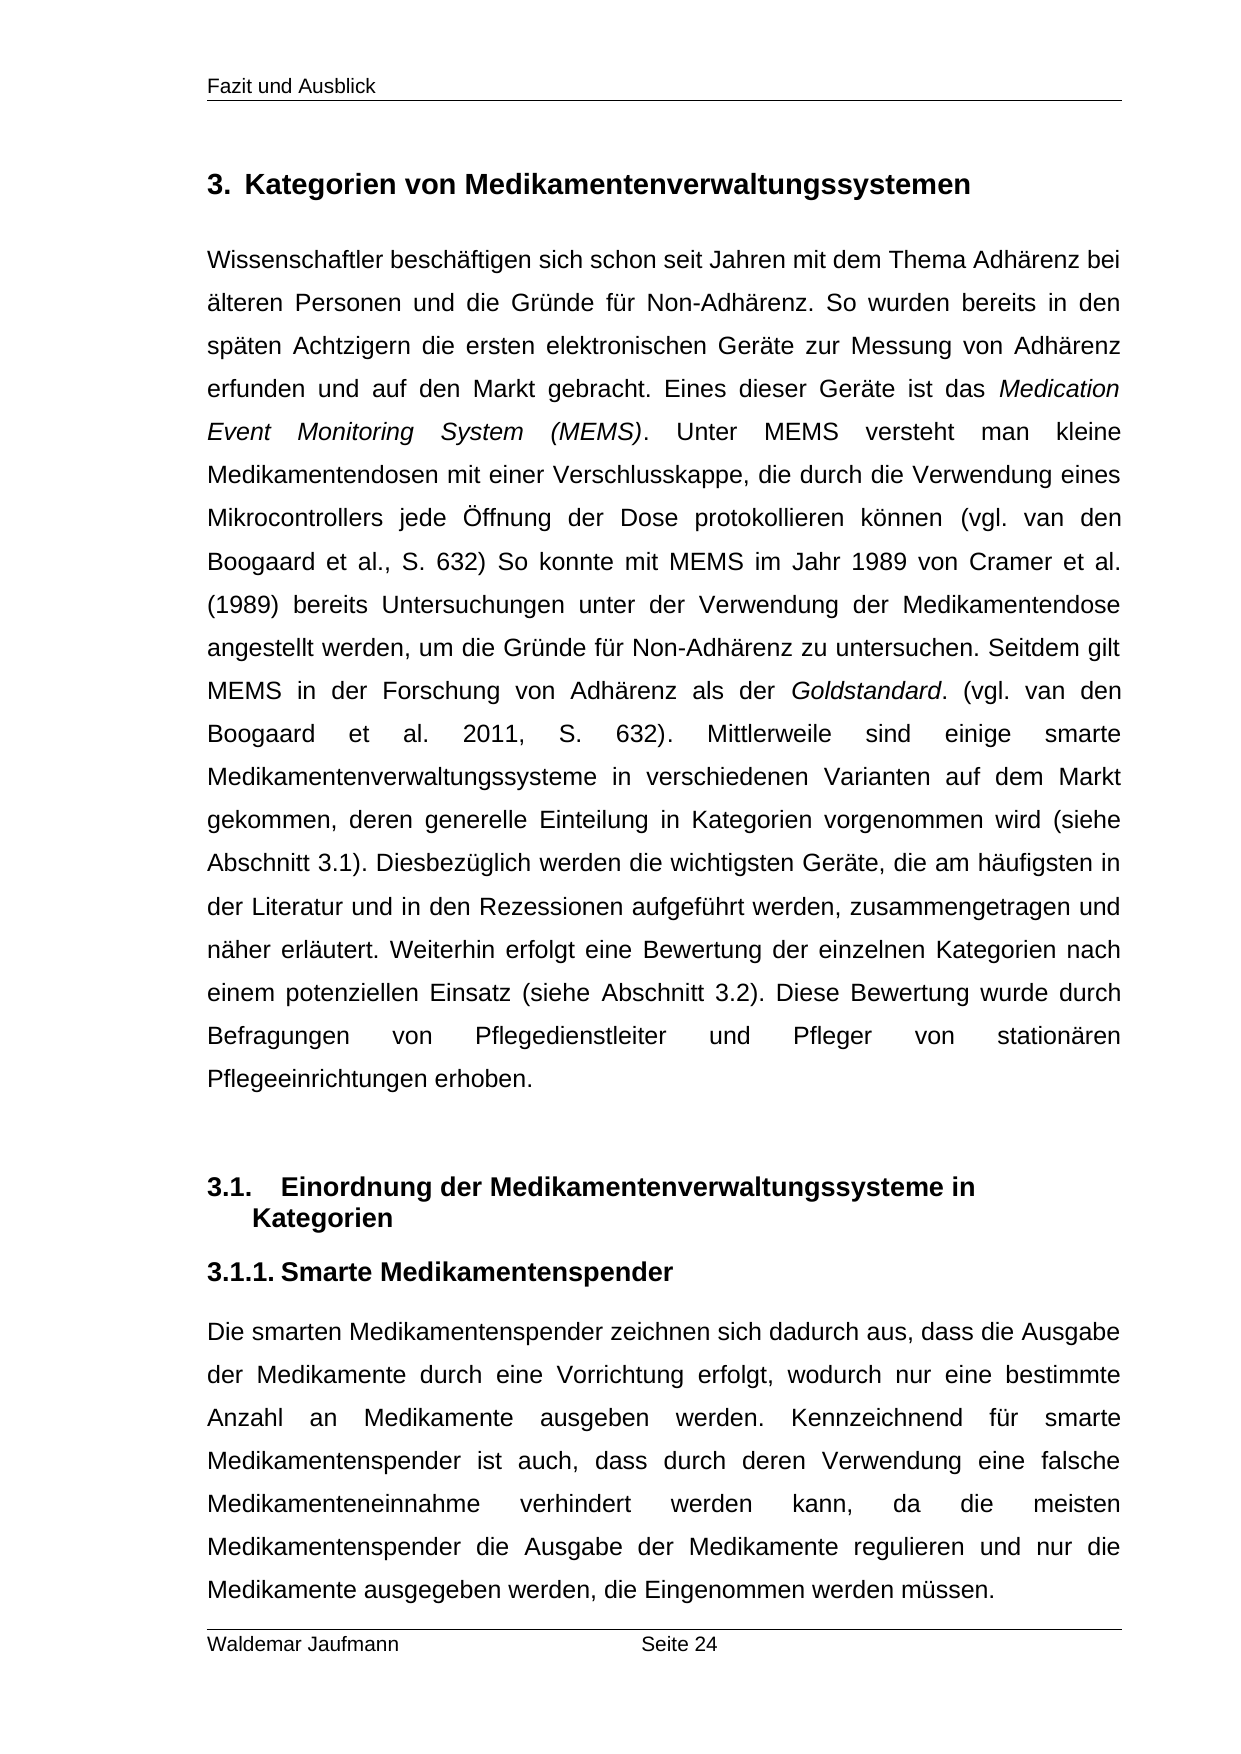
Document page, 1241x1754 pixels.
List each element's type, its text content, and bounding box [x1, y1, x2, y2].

subtitle Smarte Medikamentenspender [207, 1254, 1122, 1288]
text Wissenschaftler beschäftigen sich schon seit Jahren mit dem Thema Adhärenz bei älteren Personen und die Gründe für Non-Adhärenz. So wurden bereits in den späten Achtzigern die ersten elektronischen Geräte zur Messung von Adhärenz erfunden und auf den Markt gebracht. Eines dieser Geräte ist das Medication Event Monitoring System (MEMS). Unter MEMS versteht man kleine Medikamentendosen mit einer Verschlusskappe, die durch die Verwendung eines Mikrocontrollers jede Öffnung der Dose protokollieren können (vgl. van den Boogaard et al., S. 632) So konnte mit MEMS im Jahr 1989 von Cramer et al. (1989) bereits Untersuchungen unter der Verwendung der Medikamentendose angestellt werden, um die Gründe für Non-Adhärenz zu untersuchen. Seitdem gilt MEMS in der Forschung von Adhärenz als der Goldstandard. (vgl. van den Boogaard et al. 2011, S. 632). Mittlerweile sind einige smarte Medikamentenverwaltungssysteme in verschiedenen Varianten auf dem Markt gekommen, deren generelle Einteilung in Kategorien vorgenommen wird (siehe Abschnitt 3.1). Diesbezüglich werden die wichtigsten Geräte, die am häufigsten in der Literatur und in den Rezessionen aufgeführt werden, zusammengetragen und näher erläutert. Weiterhin erfolgt eine Bewertung der einzelnen Kategorien nach einem potenziellen Einsatz (siehe Abschnitt 3.2). Diese Bewertung wurde durch Befragungen von Pflegedienstleiter und Pfleger von stationären Pflegeeinrichtungen erhoben. [207, 244, 1122, 1093]
subtitle Einordnung der Medikamentenverwaltungssysteme in Kategorien [207, 1171, 1122, 1233]
subtitle Kategorien von Medikamentenverwaltungssystemen [207, 168, 1122, 201]
text Die smarten Medikamentenspender zeichnen sich dadurch aus, dass die Ausgabe der Medikamente durch eine Vorrichtung erfolgt, wodurch nur eine bestimmte Anzahl an Medikamente ausgeben werden. Kennzeichnend für smarte Medikamentenspender ist auch, dass durch deren Verwendung eine falsche Medikamenteneinnahme verhindert werden kann, da die meisten Medikamentenspender die Ausgabe der Medikamente regulieren und nur die Medikamente ausgegeben werden, die Eingenommen werden müssen. [207, 1316, 1122, 1604]
